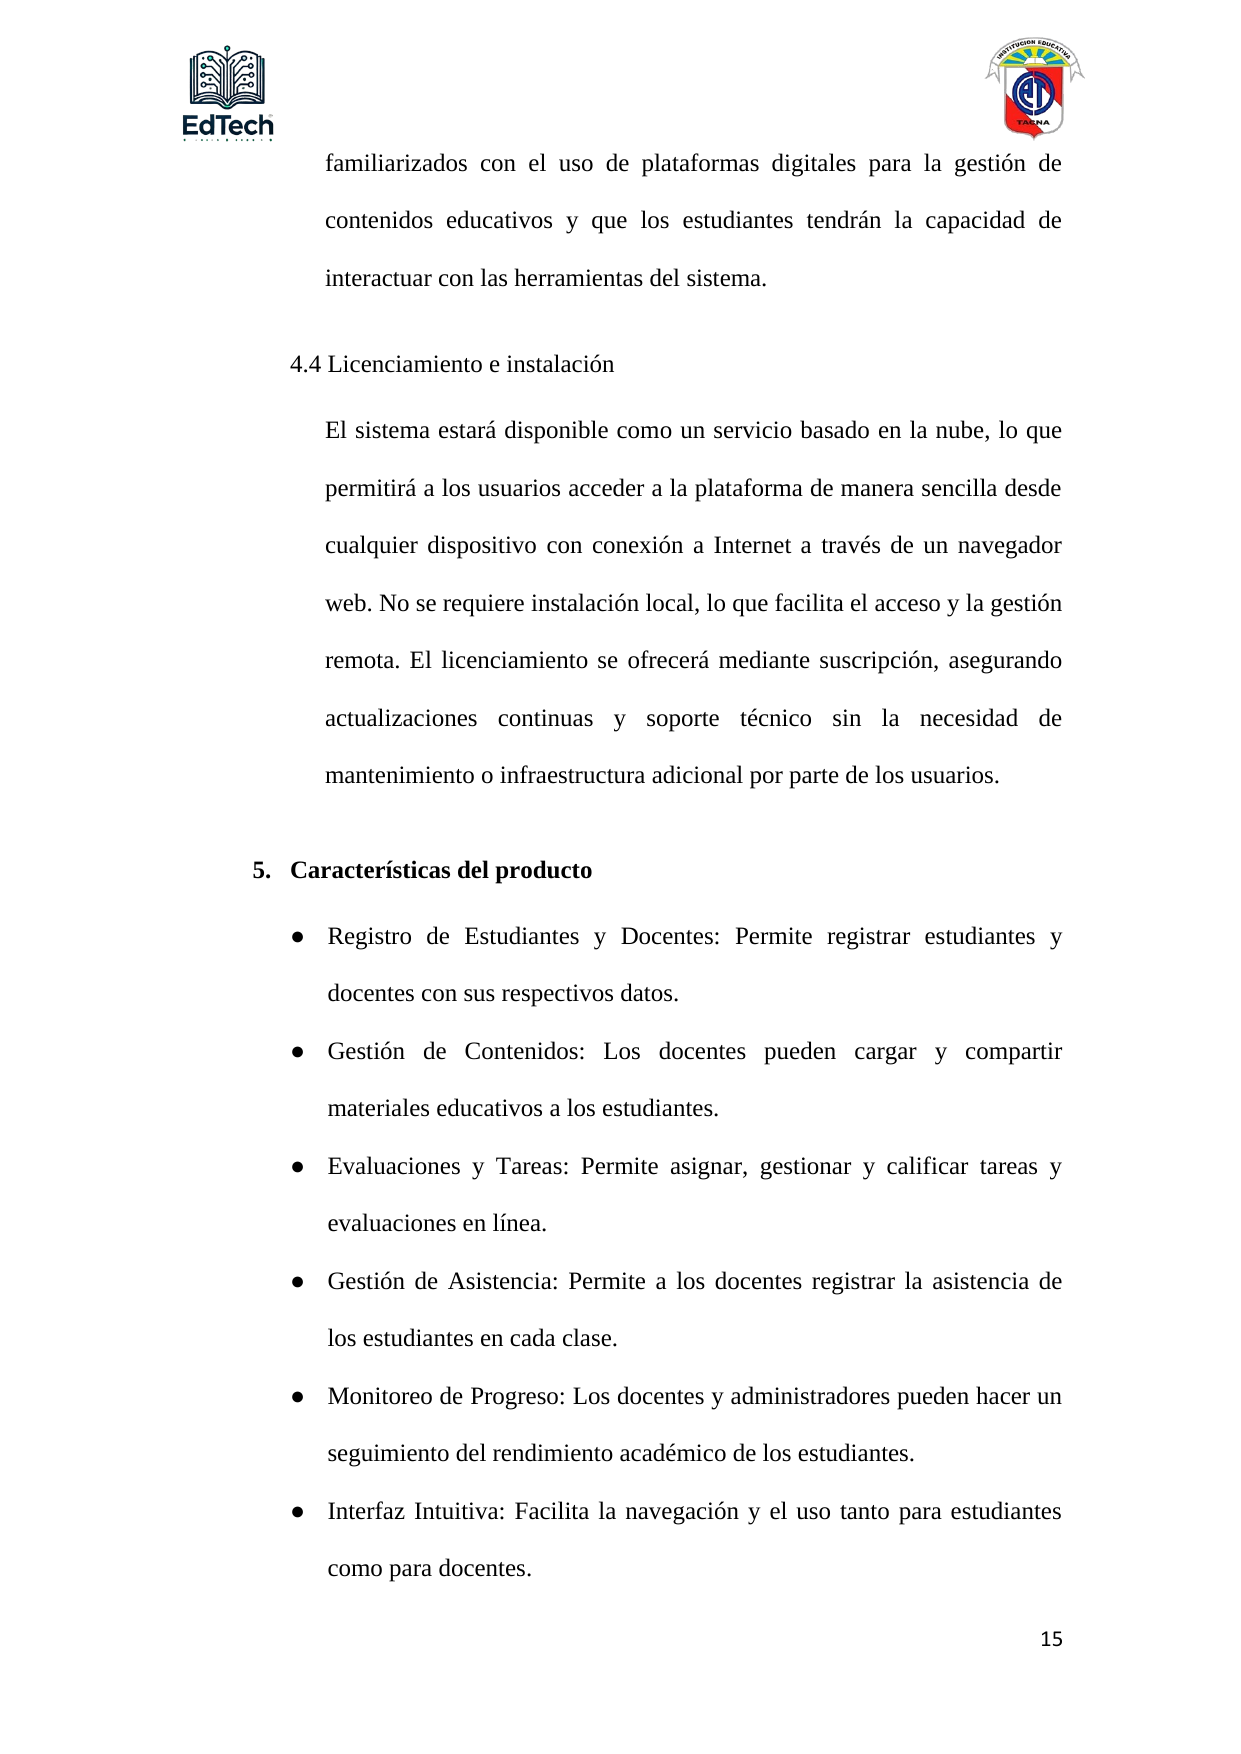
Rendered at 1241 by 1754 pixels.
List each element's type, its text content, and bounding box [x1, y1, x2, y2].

list Interfaz Intuitiva: Facilita la navegación y el uso tanto para estudiantes como para docentes. [290, 1496, 1063, 1582]
list Gestión de Contenidos: Los docentes pueden cargar y compartir materiales educativos a los estudiantes. [290, 1036, 1063, 1122]
list Registro de Estudiantes y Docentes: Permite registrar estudiantes y docentes con sus respectivos datos. [290, 921, 1063, 1007]
list Gestión de Asistencia: Permite a los docentes registrar la asistencia de los estudiantes en cada clase. [290, 1266, 1063, 1352]
list Evaluaciones y Tareas: Permite asignar, gestionar y calificar tareas y evaluaciones en línea. [290, 1151, 1063, 1237]
text El sistema estará disponible como un servicio basado en la nube, lo que permitirá a los usuarios acceder a la plataforma de manera sencilla desde cualquier dispositivo con conexión a Internet a través de un navegador web. No se requiere instalación local, lo que facilita el acceso y la gestión remota. El licenciamiento se ofrecerá mediante suscripción, asegurando actualizaciones continuas y soporte técnico sin la necesidad de mantenimiento o infraestructura adicional por parte de los usuarios. [325, 415, 1063, 789]
picture [177, 36, 281, 144]
picture [983, 36, 1086, 142]
subtitle Características del producto [252, 855, 1063, 884]
list Monitoreo de Progreso: Los docentes y administradores pueden hacer un seguimiento del rendimiento académico de los estudiantes. [290, 1381, 1063, 1467]
subtitle Licenciamiento e instalación [290, 349, 1063, 378]
